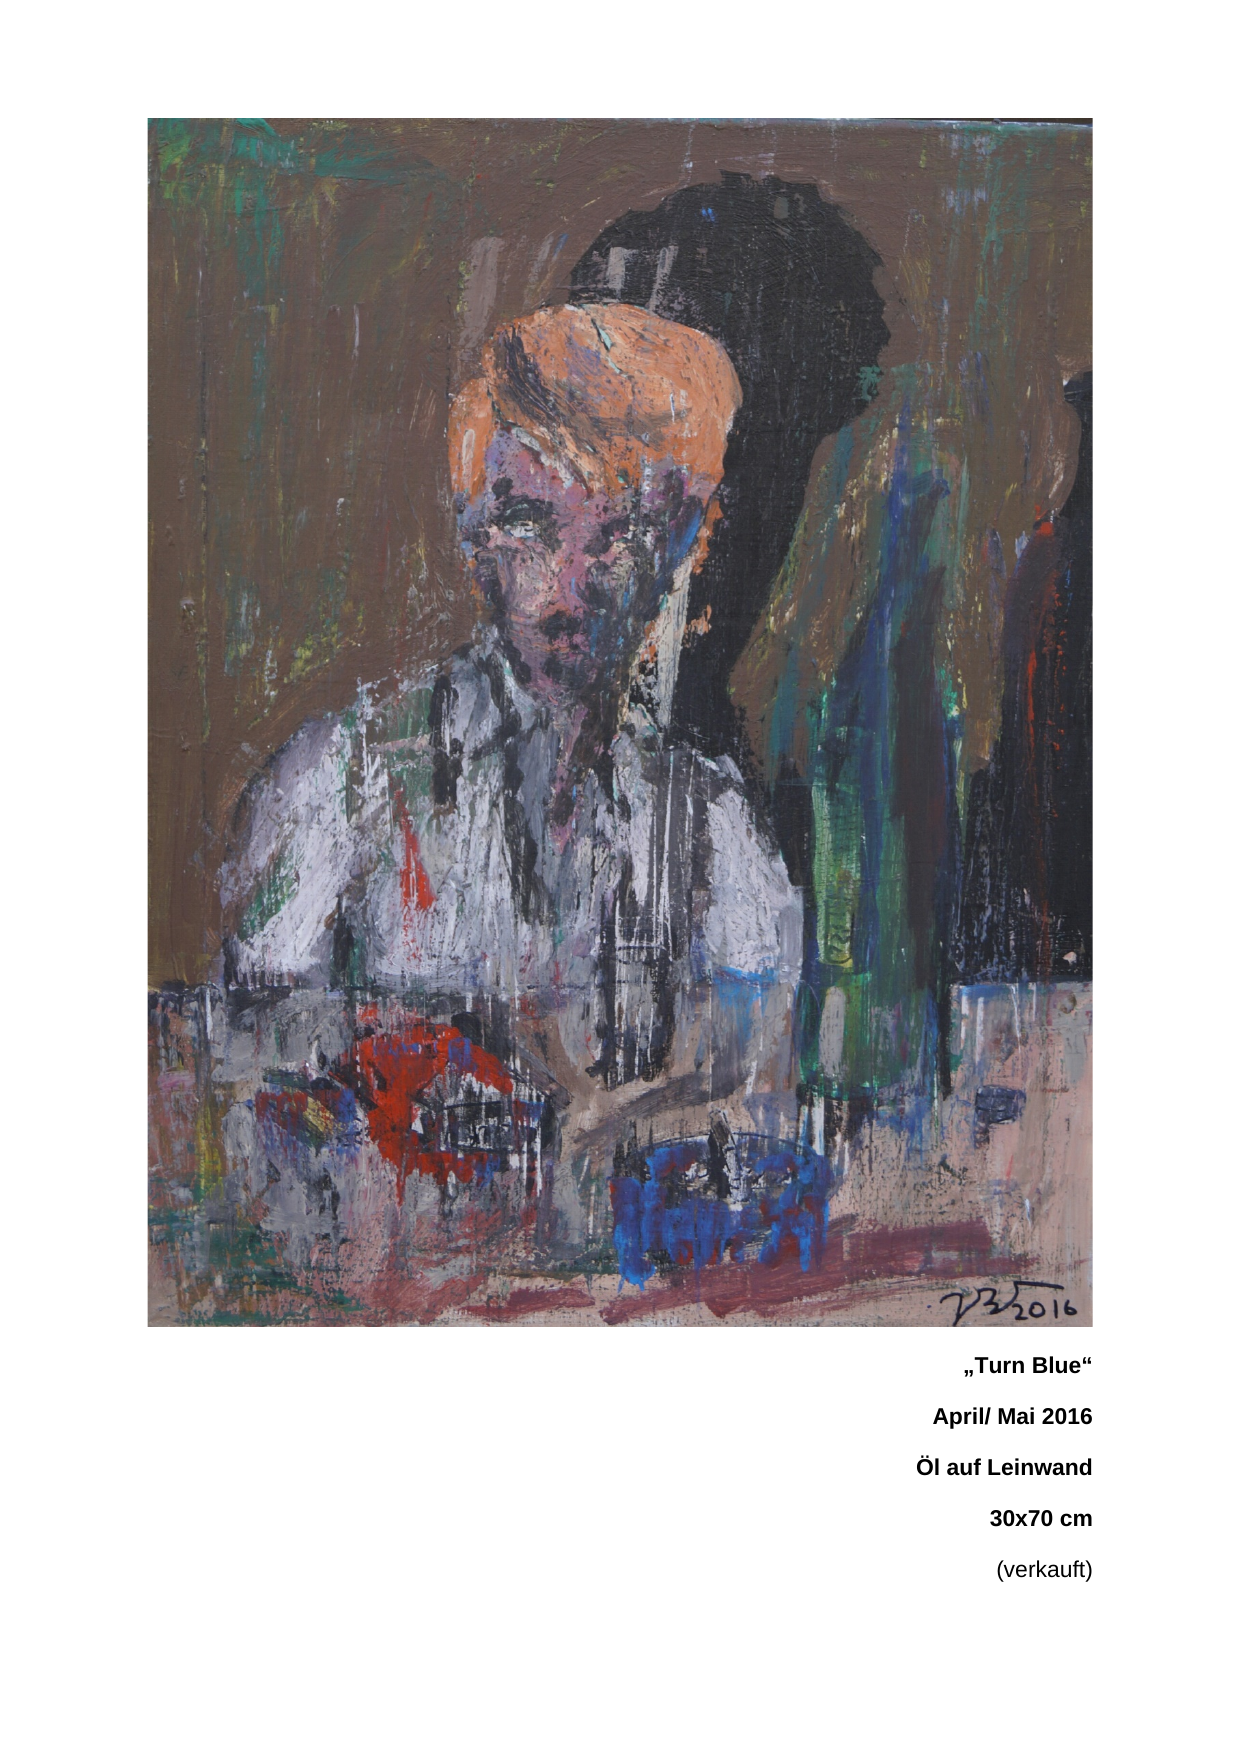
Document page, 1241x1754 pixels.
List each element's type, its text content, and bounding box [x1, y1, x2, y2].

text „Turn Blue“ [148, 1352, 1093, 1378]
text April/ Mai 2016 [148, 1403, 1093, 1429]
text Öl auf Leinwand [148, 1454, 1093, 1480]
text (verkauft) [148, 1556, 1093, 1582]
text 30x70 cm [148, 1505, 1093, 1531]
picture [147, 118, 1093, 1327]
